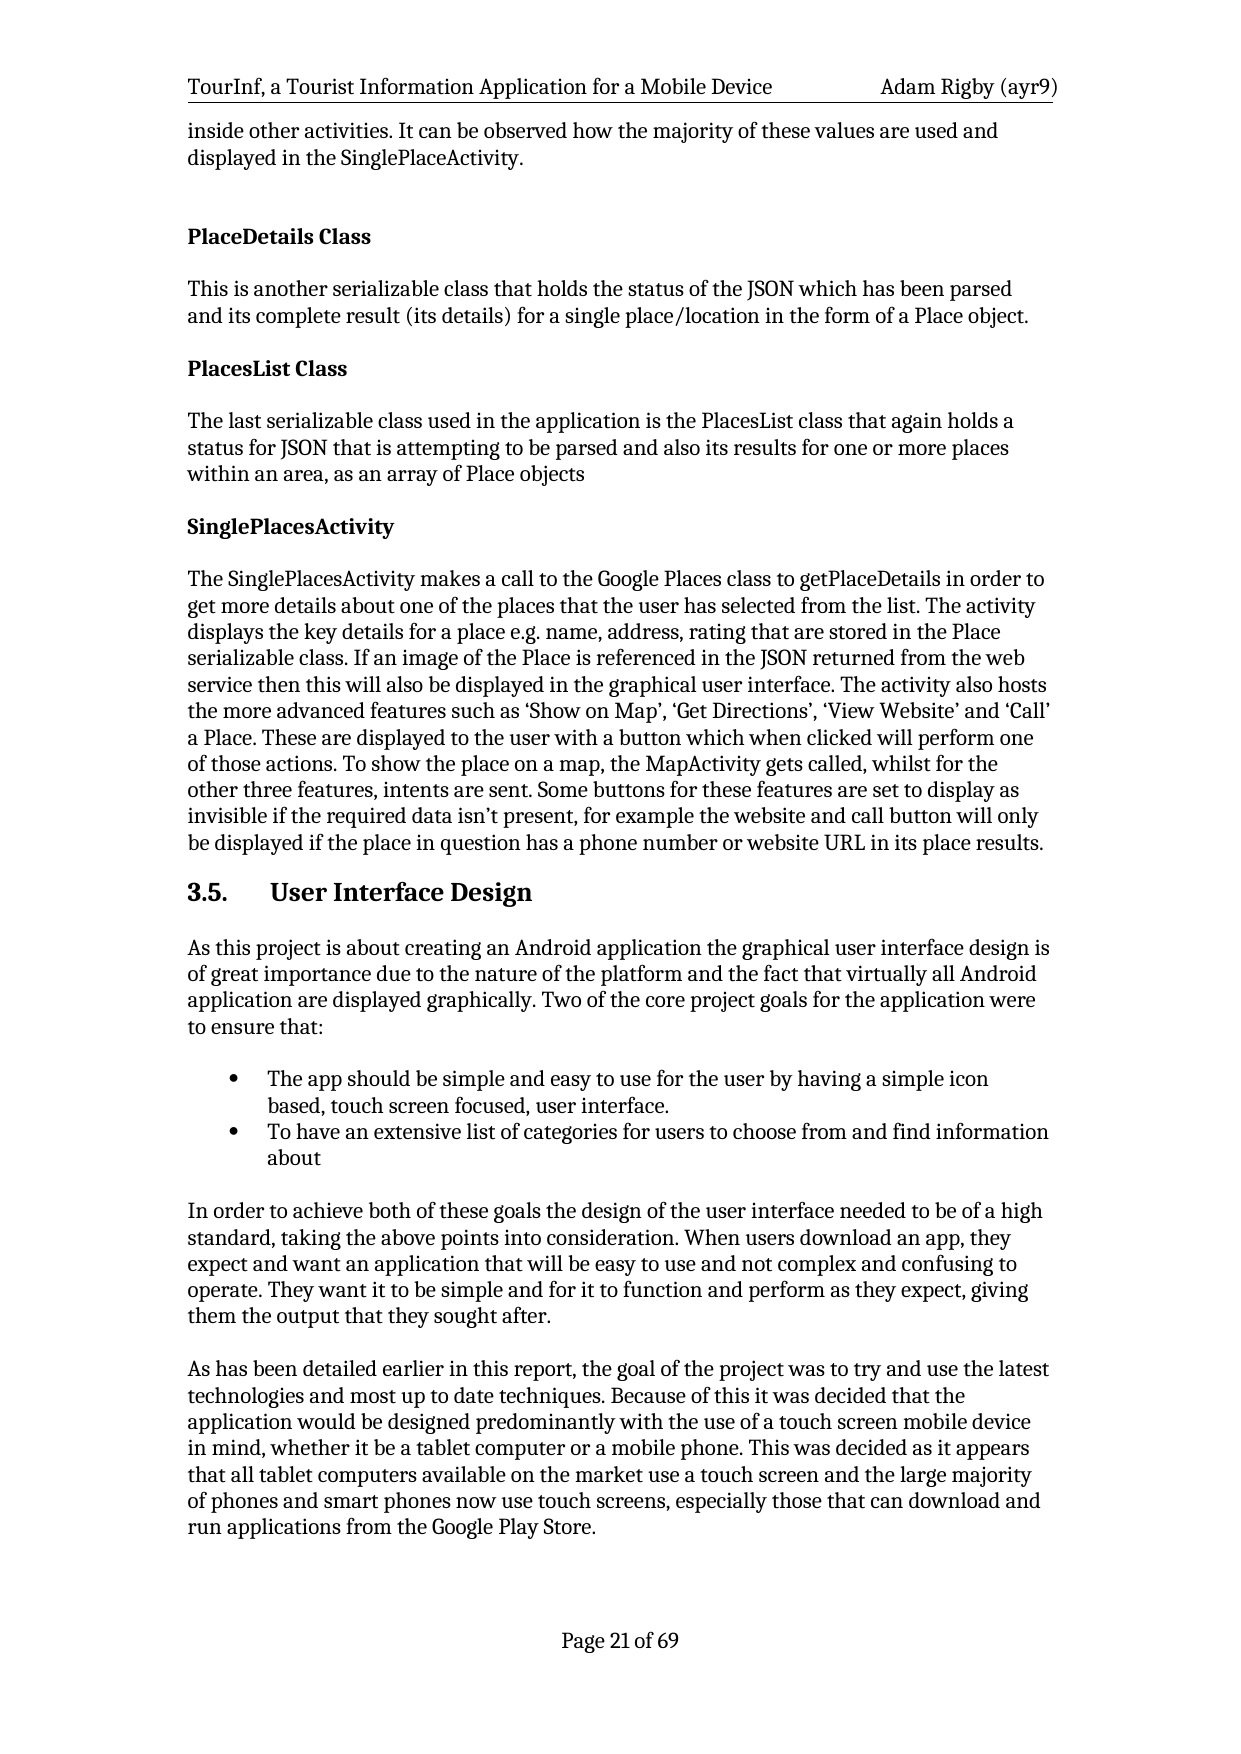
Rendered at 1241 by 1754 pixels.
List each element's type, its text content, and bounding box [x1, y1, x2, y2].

list The app should be simple and easy to use for the user by having a simple icon based, touch screen focused, user interface. [229, 1066, 1053, 1119]
text The last serializable class used in the application is the PlacesList class that again holds a status for JSON that is attempting to be parsed and also its results for one or more places within an area, as an array of Place objects [187, 408, 1053, 487]
text This is another serializable class that holds the status of the JSON which has been parsed and its complete result (its details) for a single place/location in the form of a Place object. [187, 276, 1053, 329]
text In order to achieve both of these goals the design of the user interface needed to be of a high standard, taking the above points into consideration. When users download an app, they expect and want an application that will be easy to use and not complex and confusing to operate. They want it to be simple and for it to function and perform as they expect, giving them the output that they sought after. [187, 1198, 1053, 1330]
text The SinglePlacesActivity makes a call to the Google Places class to getPlaceDetails in order to get more details about one of the places that the user has selected from the list. The activity displays the key details for a place e.g. name, address, rating that are stored in the Place serializable class. If an image of the Place is referenced in the JSON returned from the web service then this will also be displayed in the graphical user interface. The activity also hosts the more advanced features such as ‘Show on Map’, ‘Get Directions’, ‘View Website’ and ‘Call’ a Place. These are displayed to the user with a button which when clicked will perform one of those actions. To show the place on a map, the MapActivity gets called, whilst for the other three features, intents are sent. Some buttons for these features are set to display as invisible if the required data isn’t present, for example the website and call button will only be displayed if the place in question has a phone number or website URL in its place results. [187, 566, 1053, 856]
text PlaceDetails Class [187, 223, 1053, 250]
subtitle User Interface Design [187, 877, 1053, 908]
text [187, 118, 1053, 171]
text As this project is about creating an Android application the graphical user interface design is of great importance due to the nature of the platform and the fact that virtually all Android application are displayed graphically. Two of the core project goals for the application were to ensure that: [187, 934, 1053, 1040]
list To have an extensive list of categories for users to choose from and find information about [229, 1119, 1053, 1172]
text As has been detailed earlier in this report, the goal of the project was to try and use the latest technologies and most up to date techniques. Because of this it was decided that the application would be designed predominantly with the use of a touch screen mobile device in mind, whether it be a tablet computer or a mobile phone. This was decided as it appears that all tablet computers available on the market use a touch screen and the large majority of phones and smart phones now use touch screens, especially those that can download and run applications from the Google Play Store. [187, 1356, 1053, 1541]
text SinglePlacesActivity [187, 513, 1053, 540]
text PlacesList Class [187, 355, 1053, 382]
